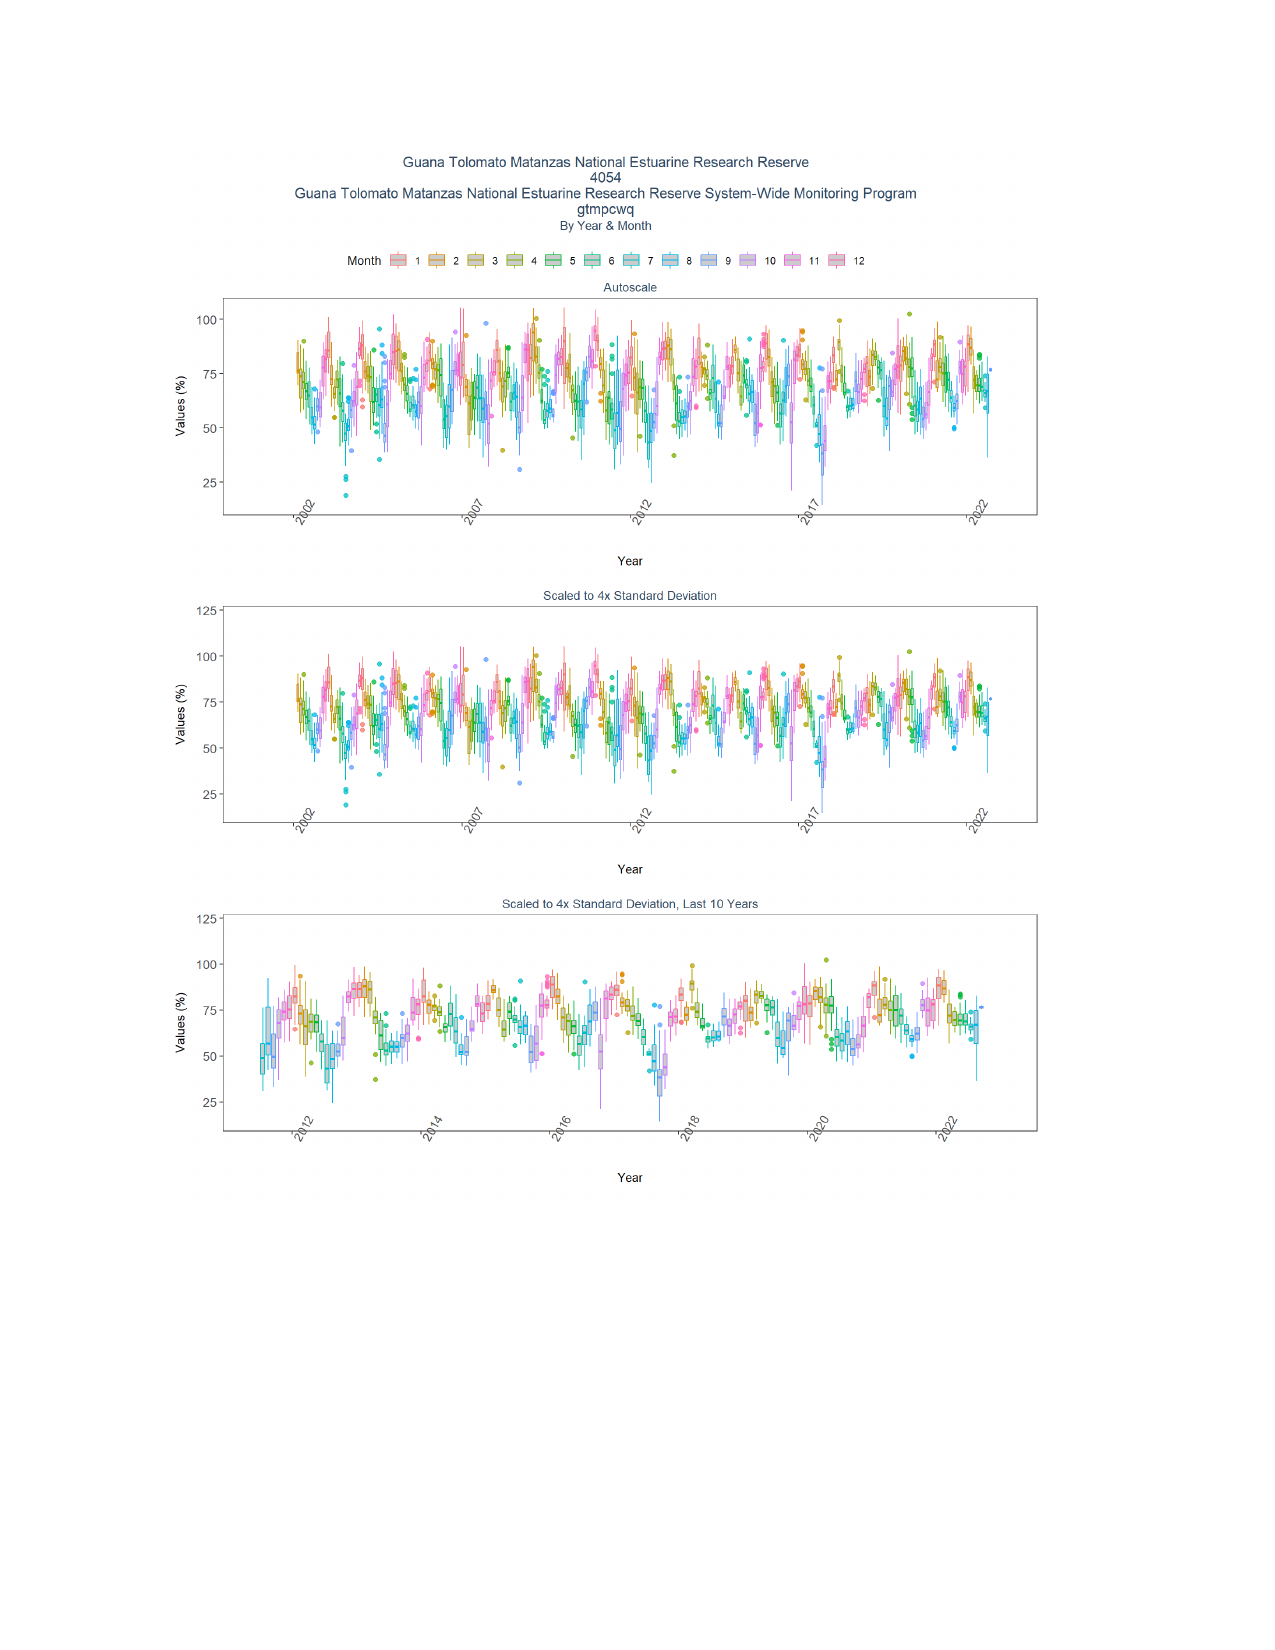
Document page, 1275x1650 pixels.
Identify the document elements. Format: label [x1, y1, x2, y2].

picture [168, 150, 1044, 1200]
